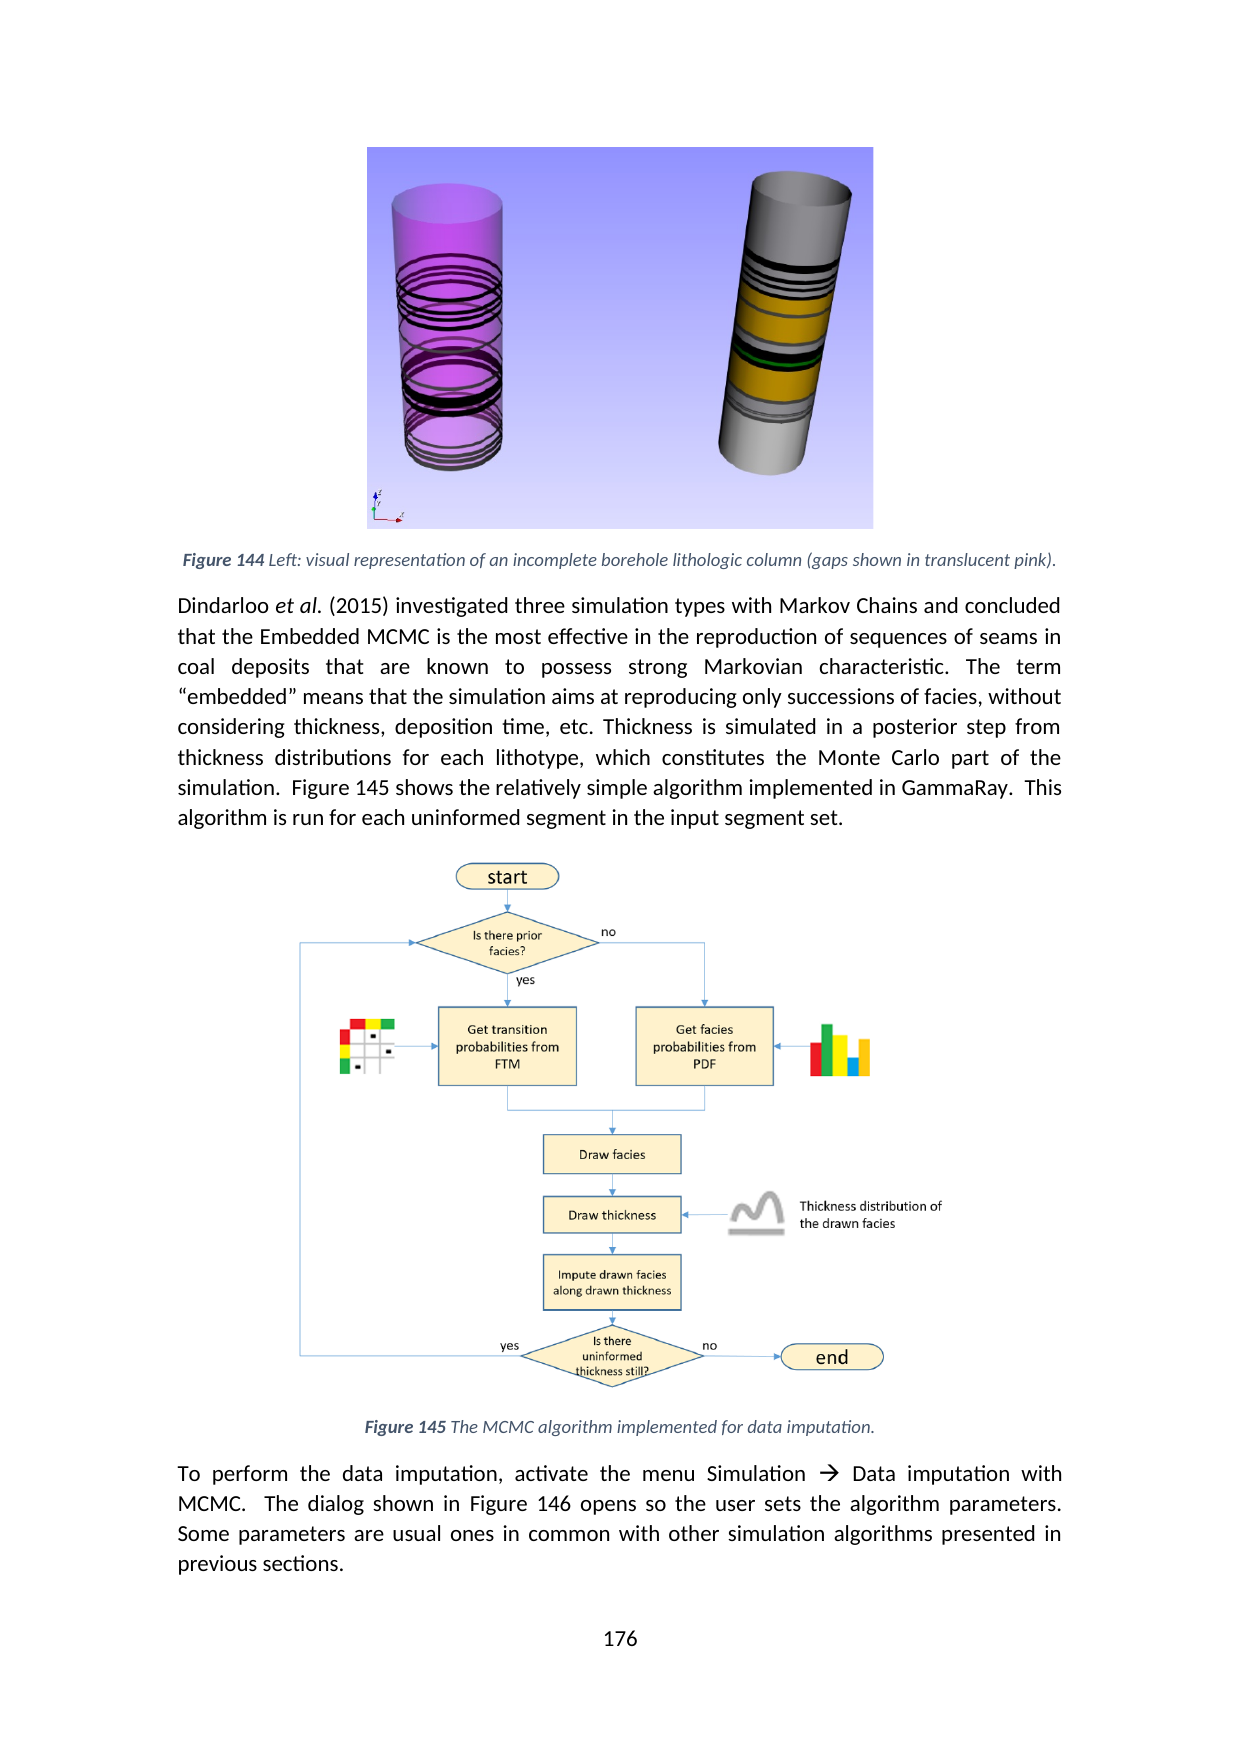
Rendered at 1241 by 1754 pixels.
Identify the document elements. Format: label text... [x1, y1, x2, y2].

text Figure 144 Left: visual representation of an incomplete borehole lithologic column (gaps shown in translucent pink). [177, 548, 1063, 571]
text Dindarloo et al. (2015) investigated three simulation types with Markov Chains and concluded that the Embedded MCMC is the most effective in the reproduction of sequences of seams in coal deposits that are known to possess strong Markovian characteristic. The term “embedded” means that the simulation aims at reproducing only successions of facies, without considering thickness, deposition time, etc. Thickness is simulated in a posterior step from thickness distributions for each lithotype, which constitutes the Monte Carlo part of the simulation. Figure 145 shows the relatively simple algorithm implemented in GammaRay. This algorithm is run for each uninformed segment in the input segment set. [177, 592, 1063, 831]
text To perform the data imputation, activate the menu Simulation Data imputation with MCMC. The dialog shown in Figure 146 opens so the user sets the algorithm parameters. Some parameters are usual ones in common with other simulation algorithms presented in previous sections. [177, 1459, 1063, 1578]
text Figure 145 The MCMC algorithm implemented for data imputation. [177, 1415, 1063, 1438]
picture [290, 850, 950, 1397]
picture [367, 147, 874, 529]
